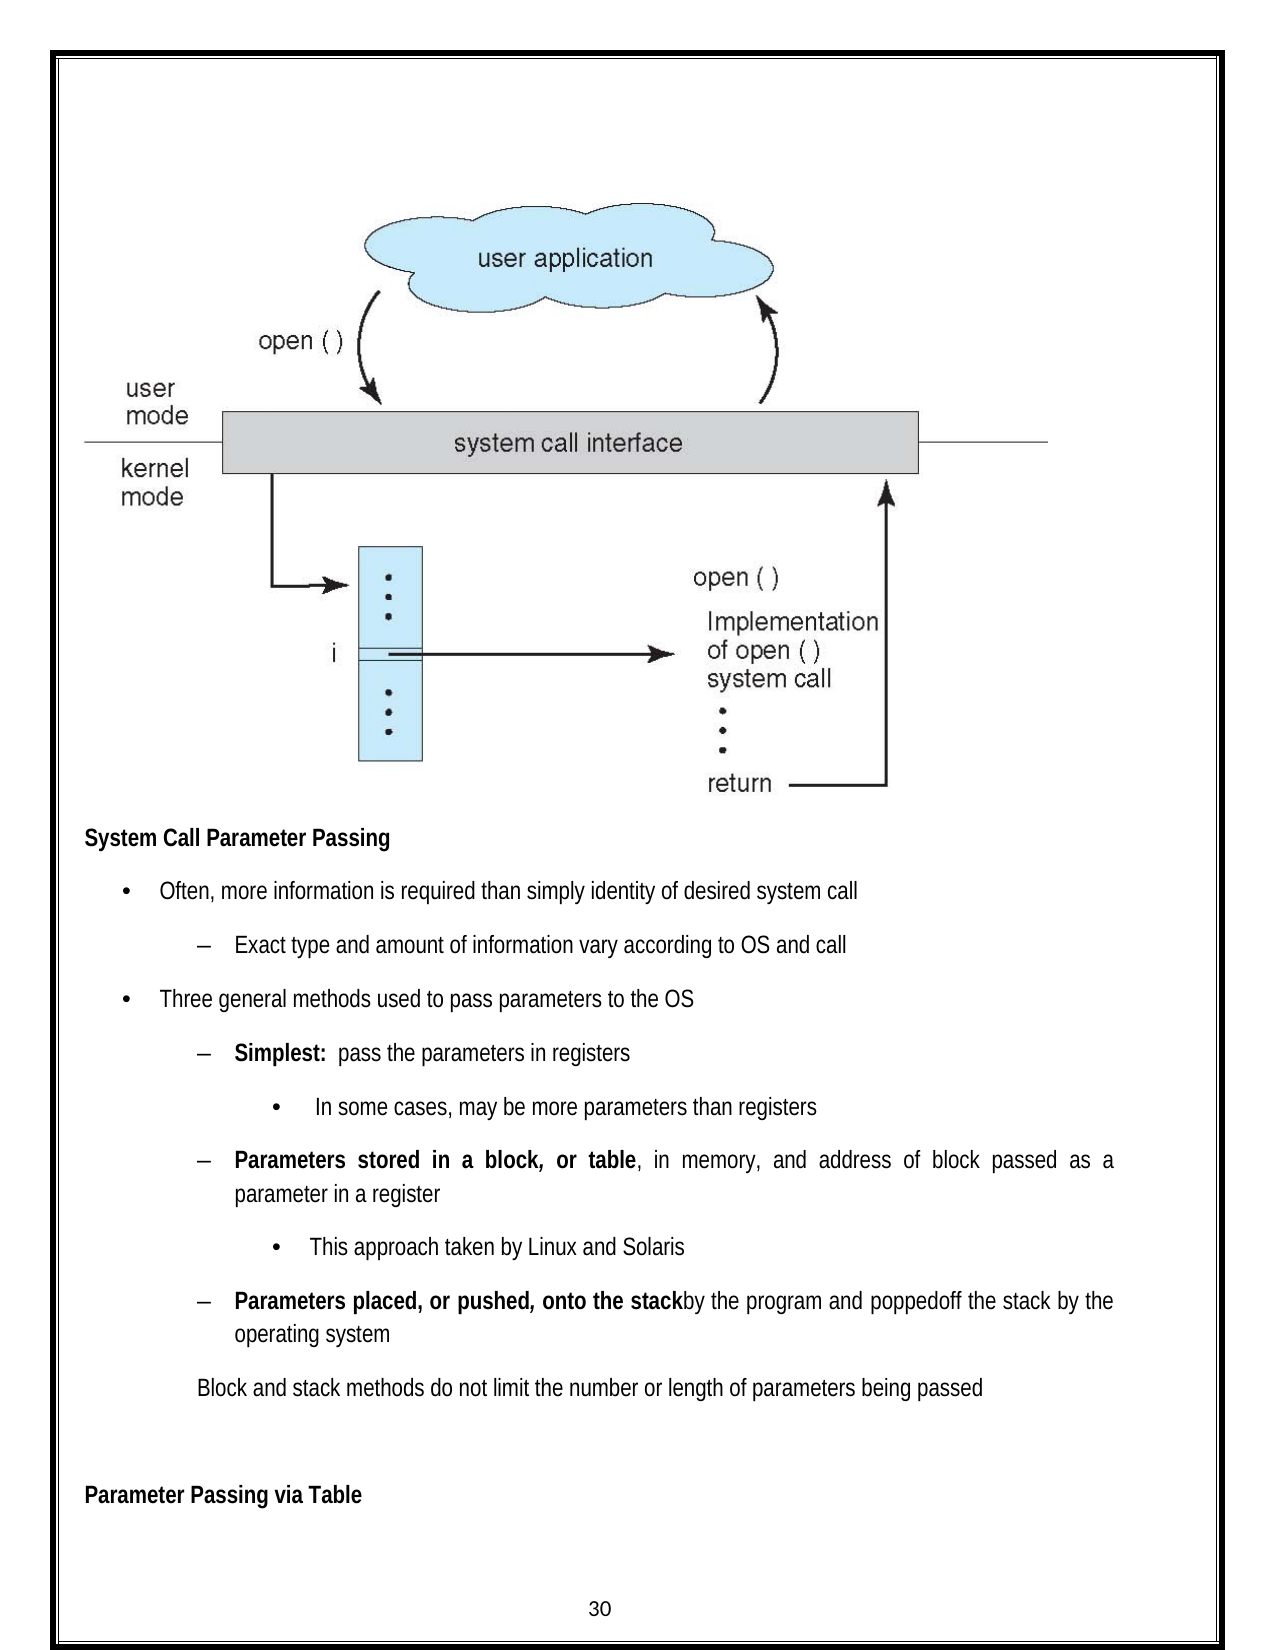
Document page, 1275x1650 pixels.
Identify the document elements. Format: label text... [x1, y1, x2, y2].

list Parameters stored in a block, or table, in memory, and address of block passed as a parameter in a register [197, 1146, 1115, 1207]
text Block and stack methods do not limit the number or length of parameters being passed [197, 1373, 1115, 1402]
list This approach taken by Linux and Solaris [272, 1232, 1115, 1261]
list Often, more information is required than simply identity of desired system call [122, 876, 1115, 905]
text System Call Parameter Passing [84, 822, 1115, 851]
picture [84, 203, 1048, 798]
list In some cases, may be more parameters than registers [272, 1092, 1115, 1120]
list Exact type and amount of information vary according to OS and call [197, 930, 1115, 959]
text Parameter Passing via Table [84, 1480, 1115, 1509]
list Three general methods used to pass parameters to the OS [122, 984, 1115, 1013]
list Simplest: pass the parameters in registers [197, 1038, 1115, 1067]
list Parameters placed, or pushed, onto the stackby the program and poppedoff the stack by the operating system [197, 1286, 1115, 1348]
